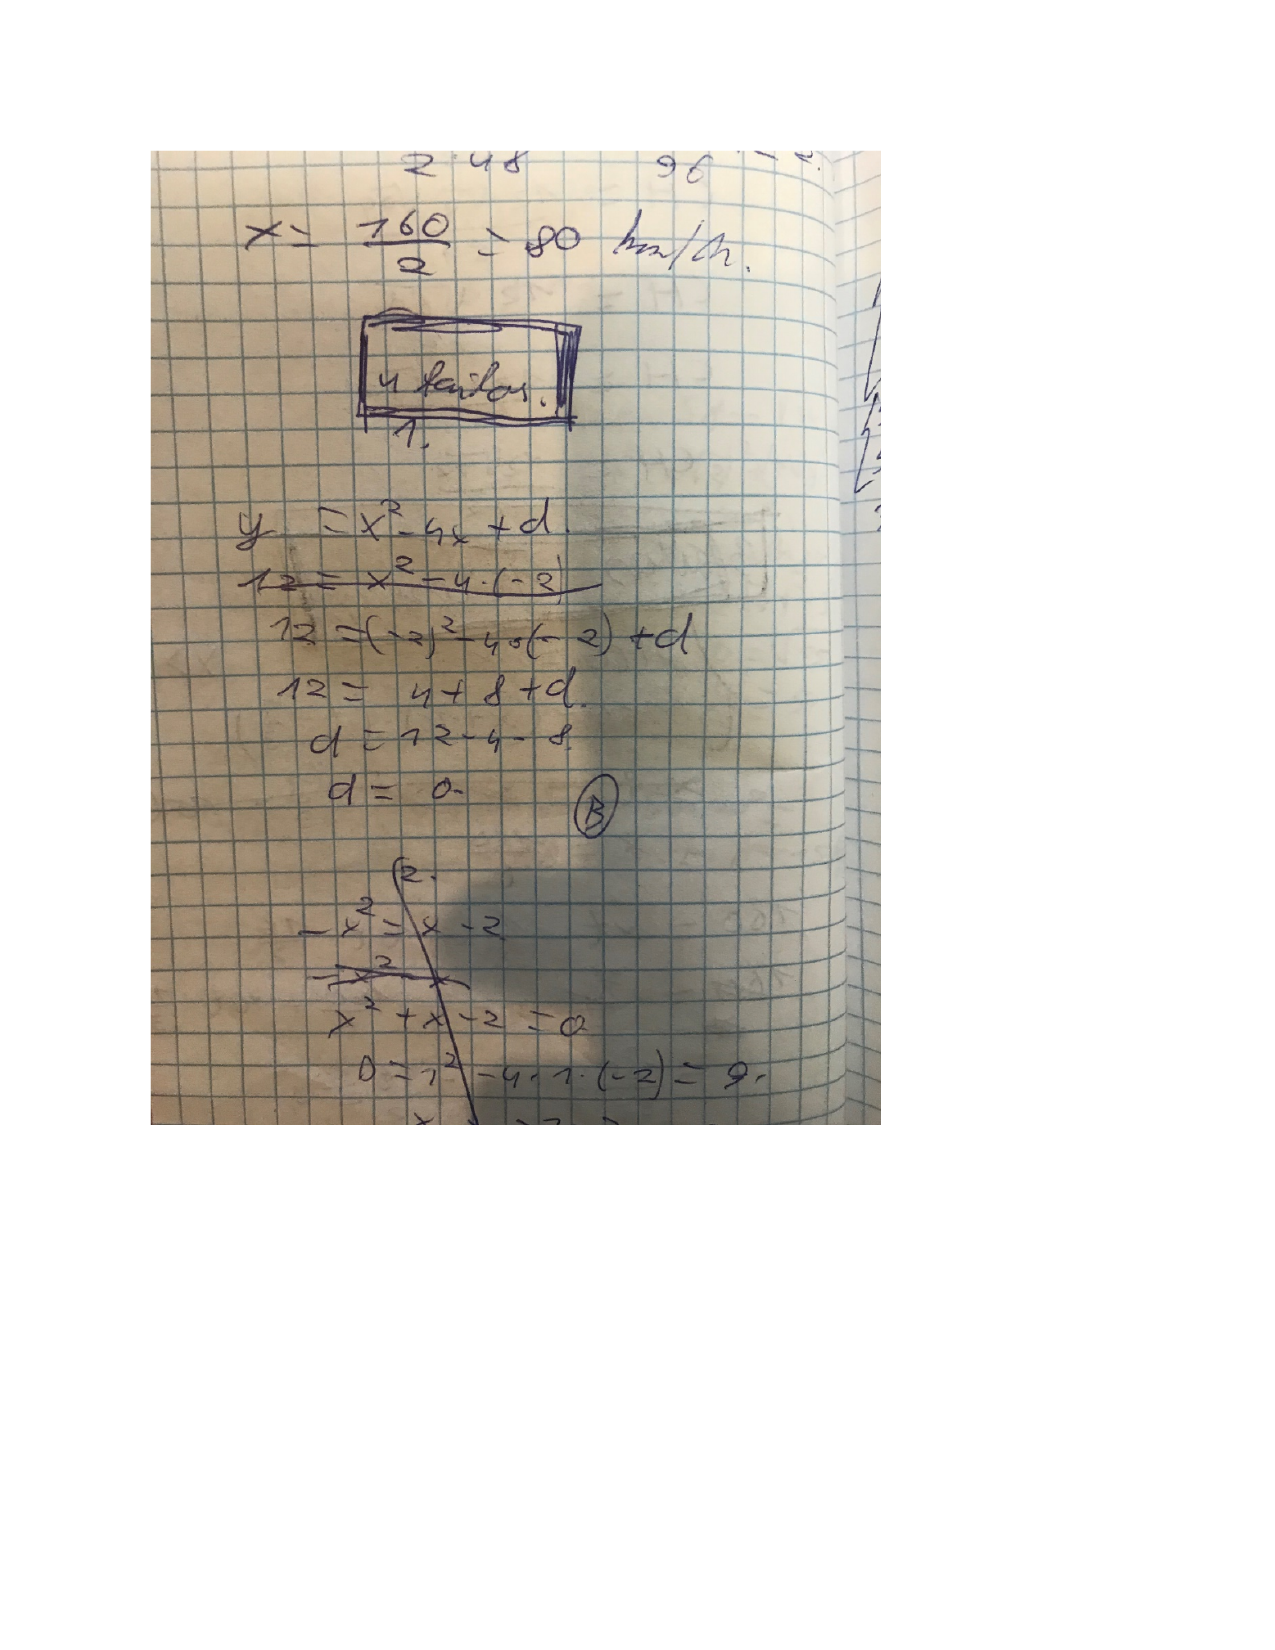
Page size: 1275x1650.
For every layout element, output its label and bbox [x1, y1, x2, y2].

picture [151, 152, 881, 1125]
